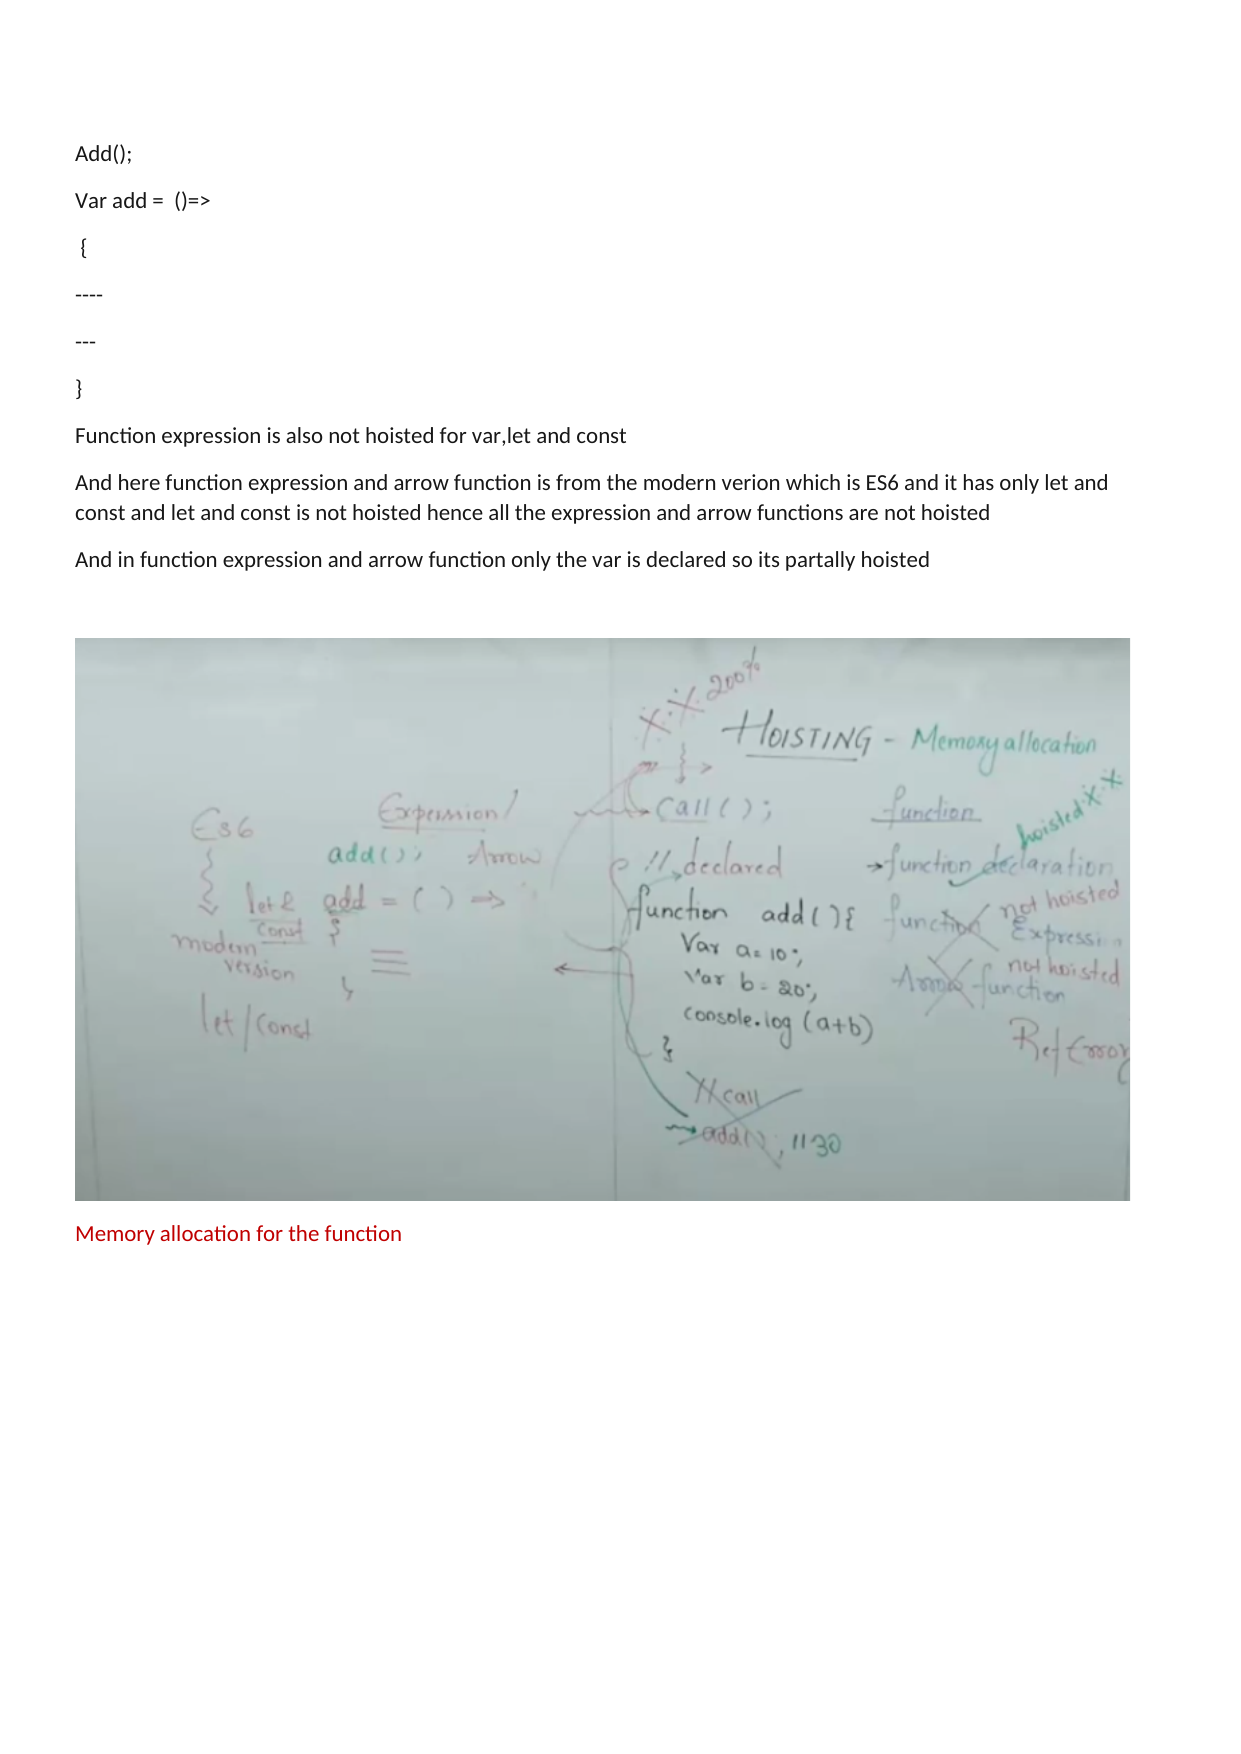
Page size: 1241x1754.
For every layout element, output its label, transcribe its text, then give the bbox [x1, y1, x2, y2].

text Memory allocation for the function [75, 1219, 1154, 1247]
text --- [75, 327, 1154, 355]
text And here function expression and arrow function is from the modern verion which is ES6 and it has only let and const and let and const is not hoisted hence all the expression and arrow functions are not hoisted [75, 468, 1154, 526]
text Function expression is also not hoisted for var,let and const [75, 421, 1154, 449]
text { [75, 233, 1154, 261]
text Add(); [75, 139, 1154, 168]
text Var add = ()=> [75, 186, 1154, 214]
picture [75, 638, 1130, 1201]
text And in function expression and arrow function only the var is declared so its partally hoisted [75, 545, 1154, 573]
text ---- [75, 280, 1154, 308]
text } [75, 374, 1154, 402]
